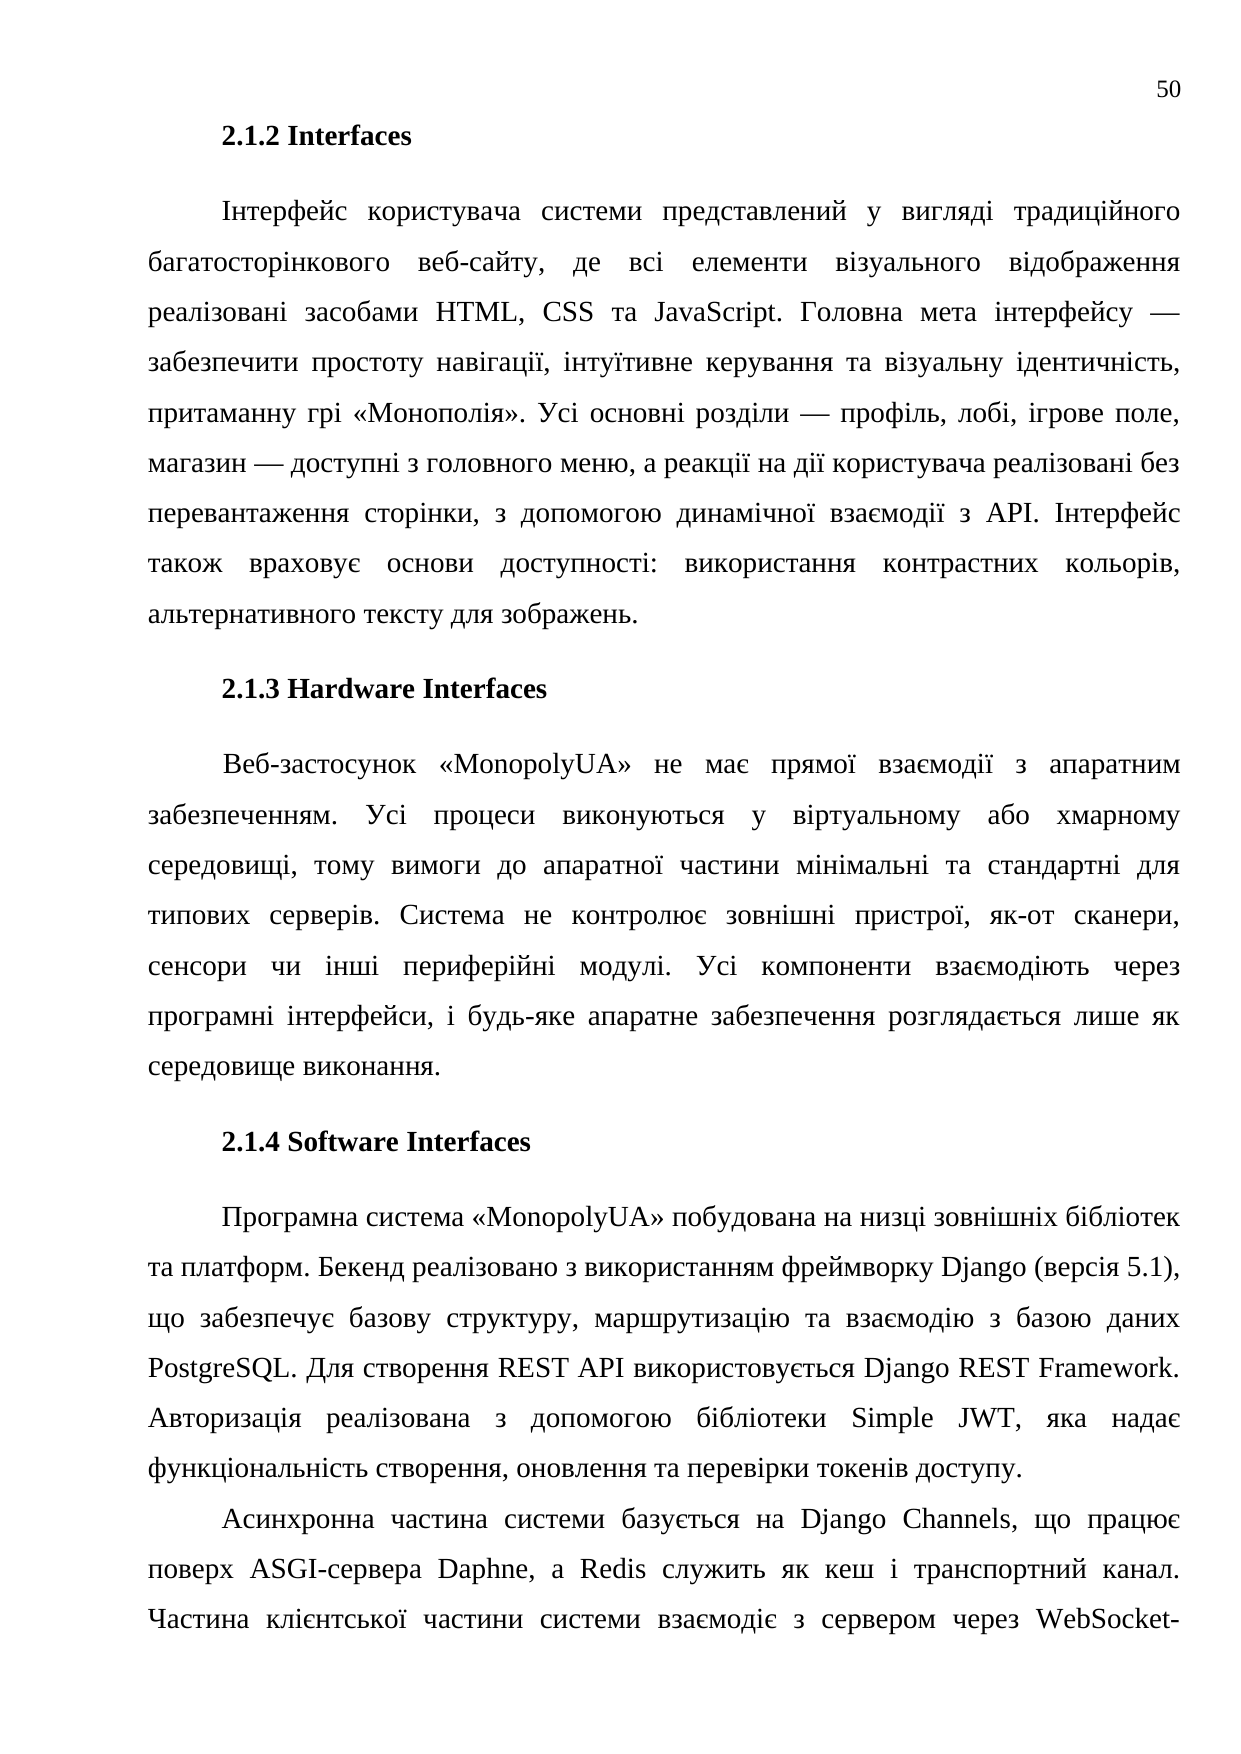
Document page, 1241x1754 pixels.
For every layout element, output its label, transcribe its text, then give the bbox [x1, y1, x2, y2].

text Веб-застосунок «MonopolyUA» не має прямої взаємодії з апаратним забезпеченням. Усі процеси виконуються у віртуальному або хмарному середовищі, тому вимоги до апаратної частини мінімальні та стандартні для типових серверів. Система не контролює зовнішні пристрої, як-от сканери, сенсори чи інші периферійні модулі. Усі компоненти взаємодіють через програмні інтерфейси, і будь-яке апаратне забезпечення розглядається лише як середовище виконання. [148, 747, 1181, 1082]
text 2.1.3 Hardware Interfaces [148, 671, 1181, 705]
text 2.1.2 Interfaces [148, 118, 1181, 152]
text Інтерфейс користувача системи представлений у вигляді традиційного багатосторінкового веб-сайту, де всі елементи візуального відображення реалізовані засобами HTML, CSS та JavaScript. Головна мета інтерфейсу — забезпечити простоту навігації, інтуїтивне керування та візуальну ідентичність, притаманну грі «Монополія». Усі основні розділи — профіль, лобі, ігрове поле, магазин — доступні з головного меню, а реакції на дії користувача реалізовані без перевантаження сторінки, з допомогою динамічної взаємодії з API. Інтерфейс також враховує основи доступності: використання контрастних кольорів, альтернативного тексту для зображень. [148, 193, 1181, 629]
text Програмна система «MonopolyUA» побудована на низці зовнішніх бібліотек та платформ. Бекенд реалізовано з використанням фреймворку Django (версія 5.1), що забезпечує базову структуру, маршрутизацію та взаємодію з базою даних PostgreSQL. Для створення REST API використовується Django REST Framework. Авторизація реалізована з допомогою бібліотеки Simple JWT, яка надає функціональність створення, оновлення та перевірки токенів доступу. [148, 1199, 1181, 1484]
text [148, 1501, 1181, 1635]
text 2.1.4 Software Interfaces [148, 1124, 1181, 1157]
